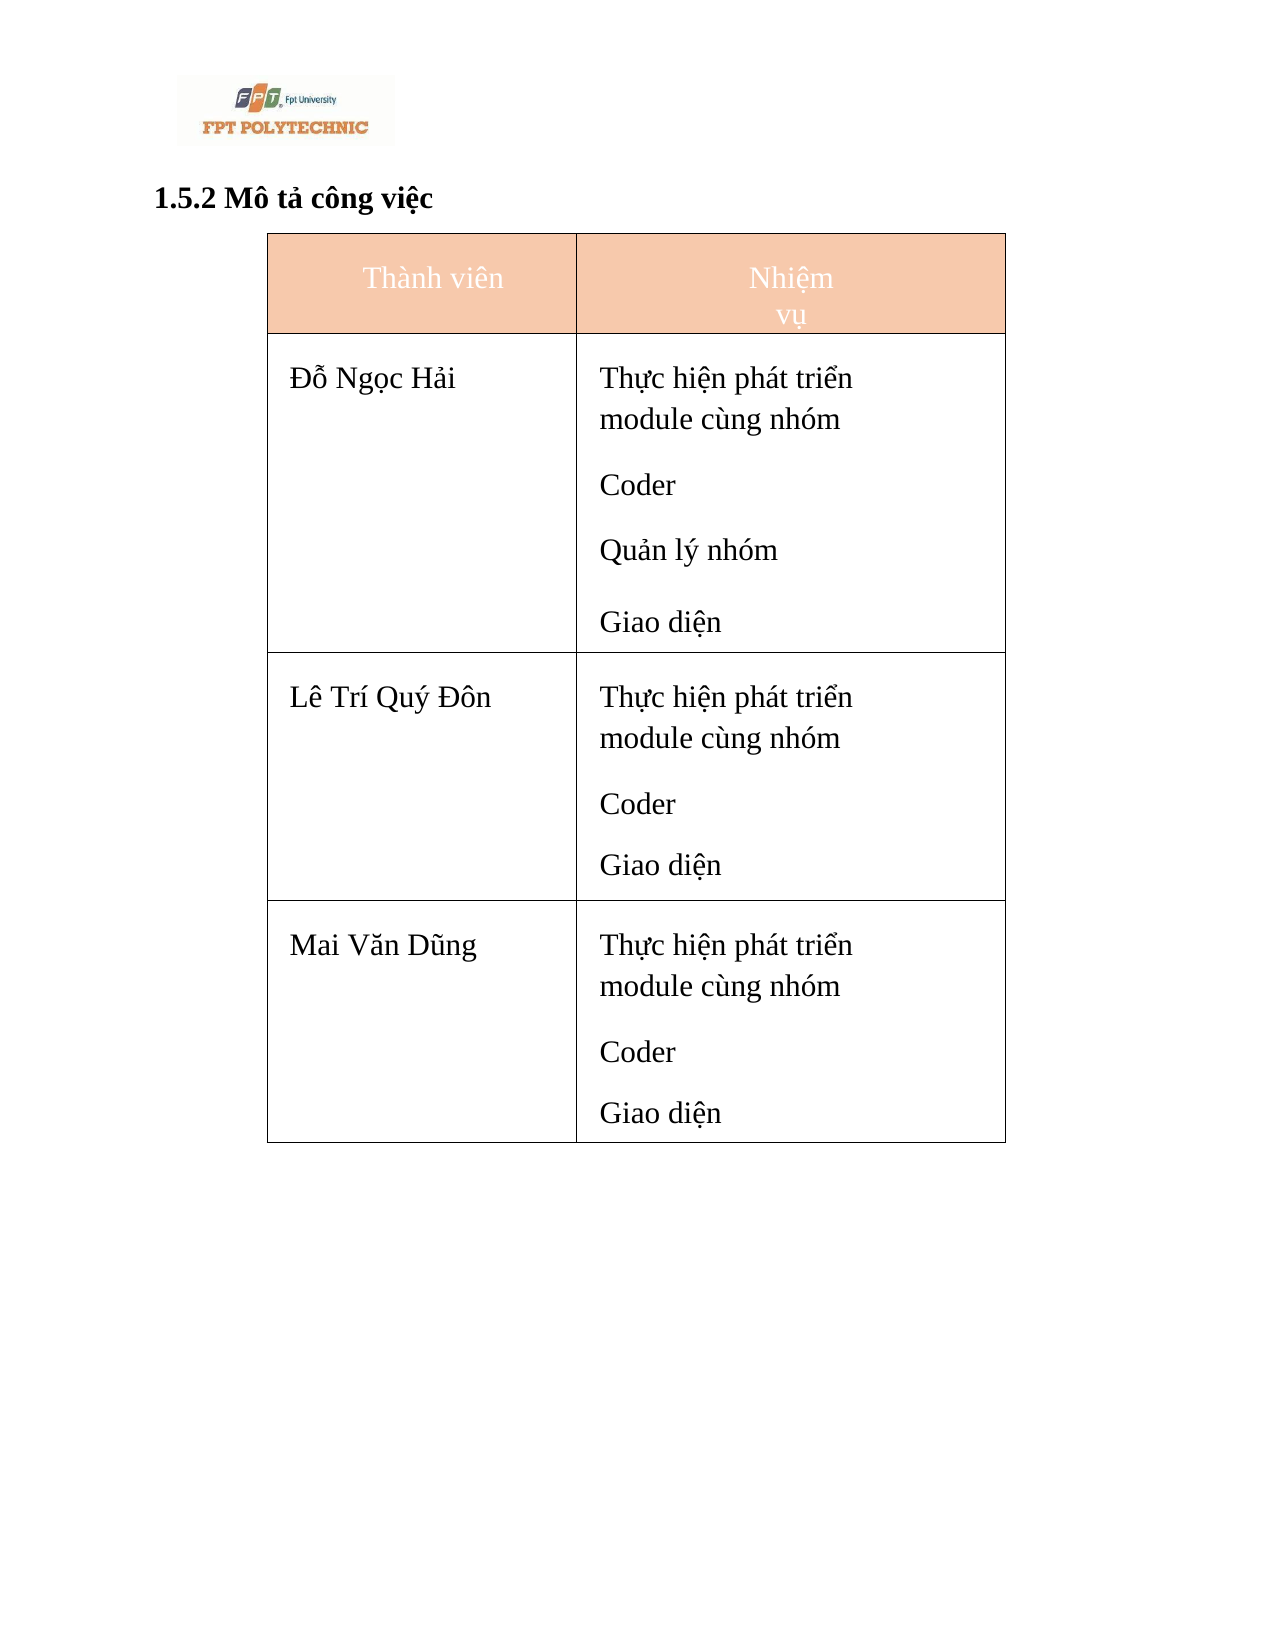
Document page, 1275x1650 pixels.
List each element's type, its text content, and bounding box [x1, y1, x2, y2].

table_cell Thực hiện phát triển module cùng nhóm Coder Giao diện [577, 901, 1005, 1142]
table_cell Đỗ Ngọc Hải [268, 334, 576, 652]
picture [177, 75, 395, 146]
table_cell Thực hiện phát triển module cùng nhóm Coder Giao diện [577, 653, 1005, 900]
table_header Thành viên [268, 234, 576, 333]
table_header Nhiệm vụ [577, 234, 1005, 333]
table_cell Lê Trí Quý Đôn [268, 653, 576, 900]
table_cell Thực hiện phát triển module cùng nhóm Coder Quản lý nhóm Giao diện [577, 334, 1005, 652]
subtitle 1.5.2 Mô tả công việc [154, 179, 1198, 215]
table_cell Mai Văn Dũng [268, 901, 576, 1142]
